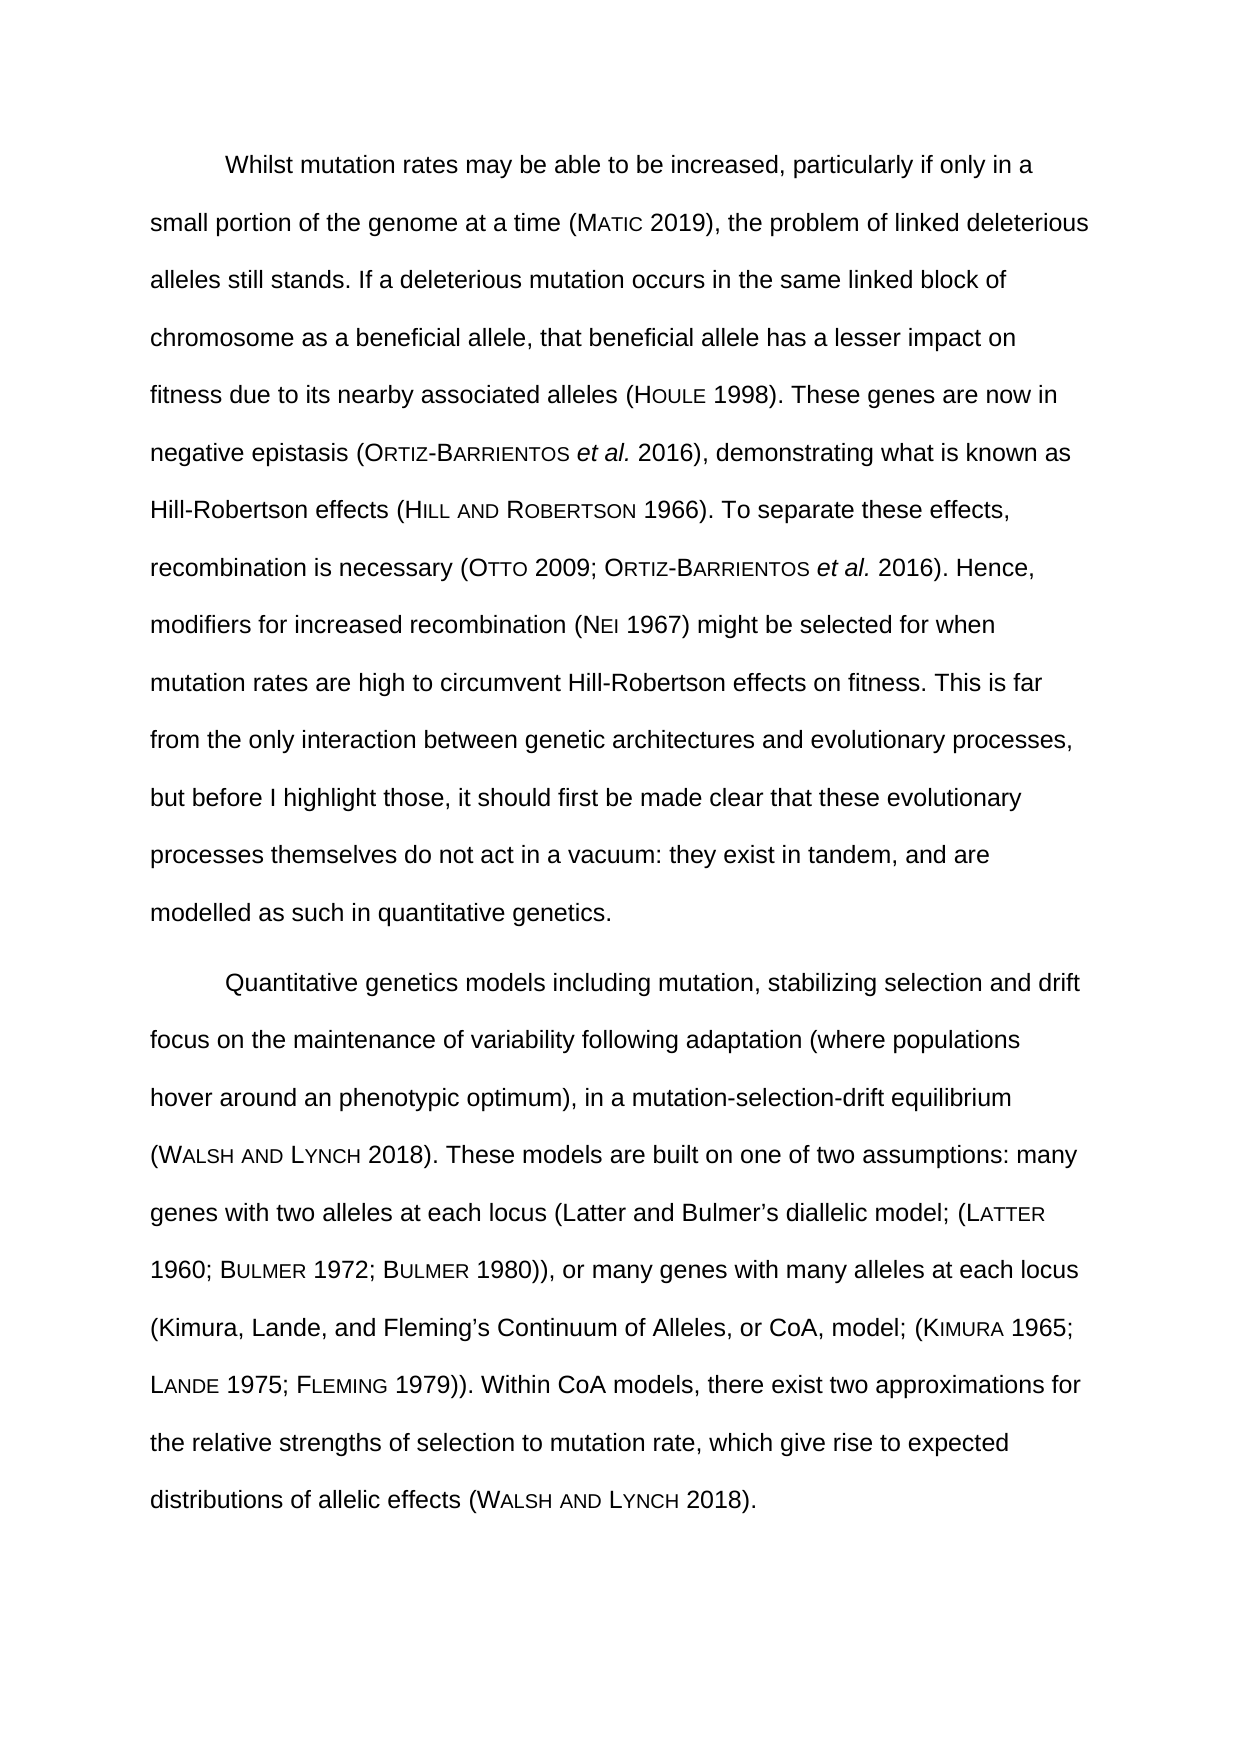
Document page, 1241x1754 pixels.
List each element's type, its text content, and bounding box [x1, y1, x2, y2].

text Whilst mutation rates may be able to be increased, particularly if only in a small portion of the genome at a time (Matic 2019), the problem of linked deleterious alleles still stands. If a deleterious mutation occurs in the same linked block of chromosome as a beneficial allele, that beneficial allele has a lesser impact on fitness due to its nearby associated alleles (Houle 1998). These genes are now in negative epistasis (Ortiz-Barrientos et al. 2016), demonstrating what is known as Hill-Robertson effects (Hill and Robertson 1966). To separate these effects, recombination is necessary (Otto 2009; Ortiz-Barrientos et al. 2016). Hence, modifiers for increased recombination (Nei 1967) might be selected for when mutation rates are high to circumvent Hill-Robertson effects on fitness. This is far from the only interaction between genetic architectures and evolutionary processes, but before I highlight those, it should first be made clear that these evolutionary processes themselves do not act in a vacuum: they exist in tandem, and are modelled as such in quantitative genetics. [150, 150, 1090, 926]
text Quantitative genetics models including mutation, stabilizing selection and drift focus on the maintenance of variability following adaptation (where populations hover around an phenotypic optimum), in a mutation-selection-drift equilibrium (Walsh and Lynch 2018). These models are built on one of two assumptions: many genes with two alleles at each locus (Latter and Bulmer’s diallelic model; (Latter 1960; Bulmer 1972; Bulmer 1980)), or many genes with many alleles at each locus (Kimura, Lande, and Fleming’s Continuum of Alleles, or CoA, model; (Kimura 1965; Lande 1975; Fleming 1979)). Within CoA models, there exist two approximations for the relative strengths of selection to mutation rate, which give rise to expected distributions of allelic effects (Walsh and Lynch 2018). [150, 967, 1090, 1514]
